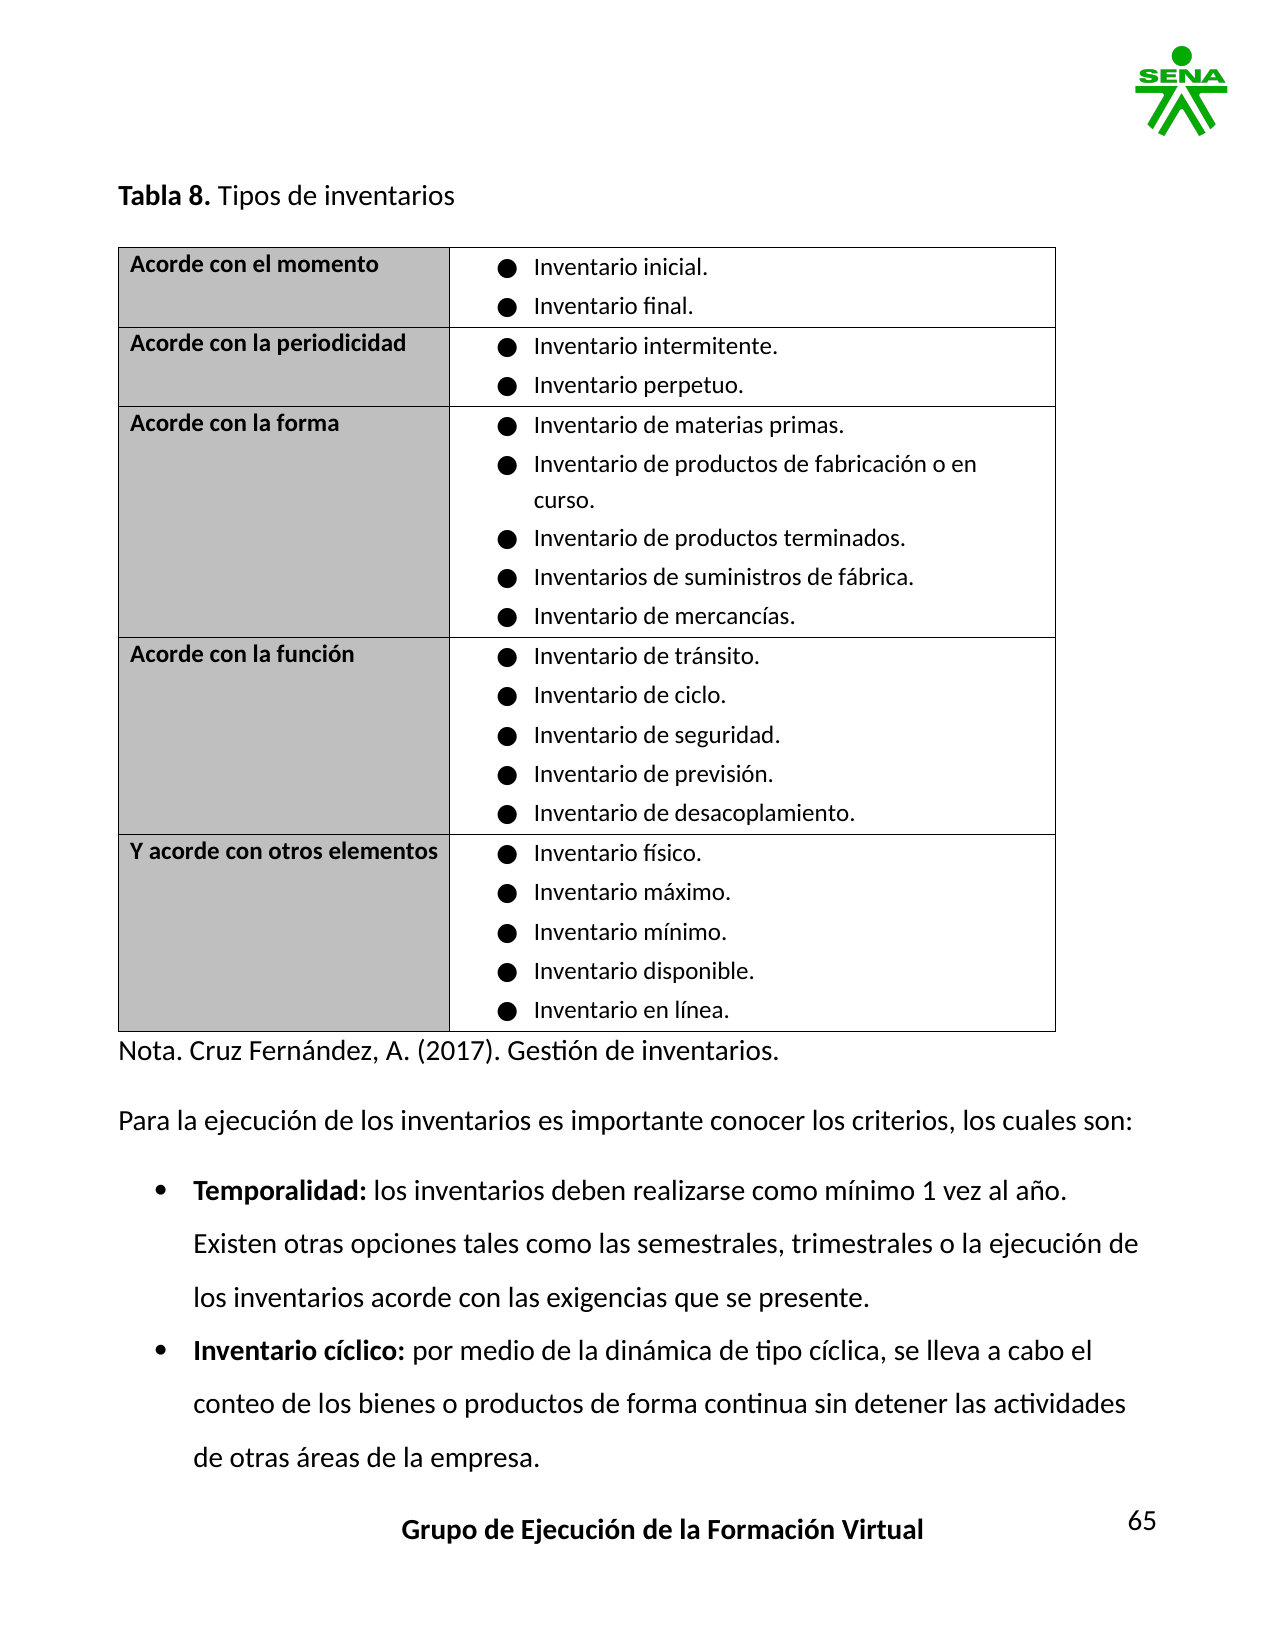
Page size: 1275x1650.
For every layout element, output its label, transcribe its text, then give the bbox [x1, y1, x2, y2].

text Para la ejecución de los inventarios es importante conocer los criterios, los cuales son: [118, 1102, 1157, 1137]
picture [1135, 46, 1228, 136]
list Temporalidad: los inventarios deben realizarse como mínimo 1 vez al año. Existen otras opciones tales como las semestrales, trimestrales o la ejecución de los inventarios acorde con las exigencias que se presente. [156, 1172, 1157, 1314]
table_cell Inventario intermitente. Inventario perpetuo. [450, 328, 1055, 406]
table_cell Inventario físico. Inventario máximo. Inventario mínimo. Inventario disponible. Inventario en línea. [450, 835, 1055, 1031]
table_cell Inventario de tránsito. Inventario de ciclo. Inventario de seguridad. Inventario de previsión. Inventario de desacoplamiento. [450, 638, 1055, 834]
table_header Acorde con el momento [119, 248, 449, 327]
list Inventario cíclico: por medio de la dinámica de tipo cíclica, se lleva a cabo el conteo de los bienes o productos de forma continua sin detener las actividades de otras áreas de la empresa. [156, 1332, 1157, 1474]
table_cell Inventario de materias primas. Inventario de productos de fabricación o en curso. Inventario de productos terminados. Inventarios de suministros de fábrica. Inventario de mercancías. [450, 407, 1055, 637]
text Tabla 8. Tipos de inventarios [118, 177, 1157, 213]
table_cell Acorde con la periodicidad [119, 328, 449, 406]
table_header Inventario inicial. Inventario final. [450, 248, 1055, 327]
table_cell Acorde con la forma [119, 407, 449, 637]
table_cell Y acorde con otros elementos [119, 835, 449, 1031]
text Nota. Cruz Fernández, A. (2017). Gestión de inventarios. [118, 1032, 1157, 1067]
table_cell Acorde con la función [119, 638, 449, 834]
